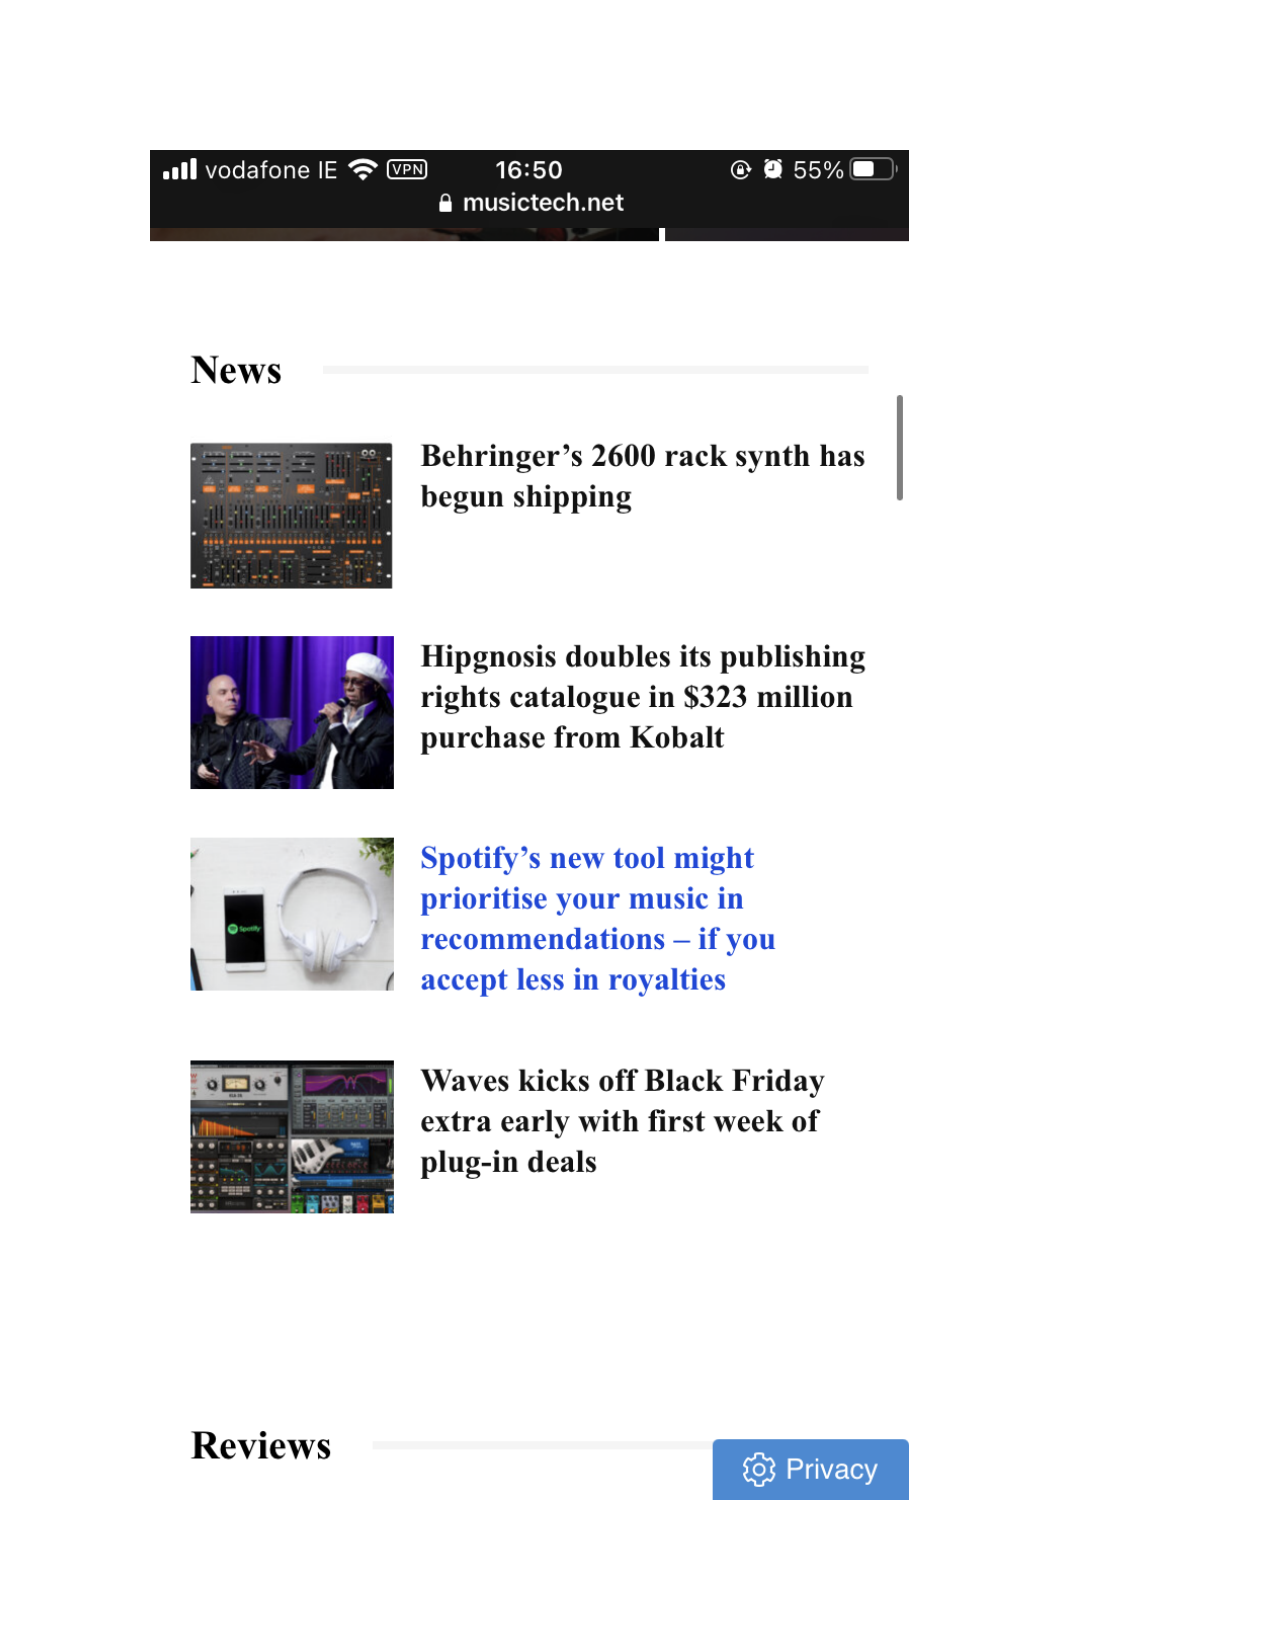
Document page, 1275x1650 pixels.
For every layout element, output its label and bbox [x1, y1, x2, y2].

picture [150, 150, 909, 1500]
